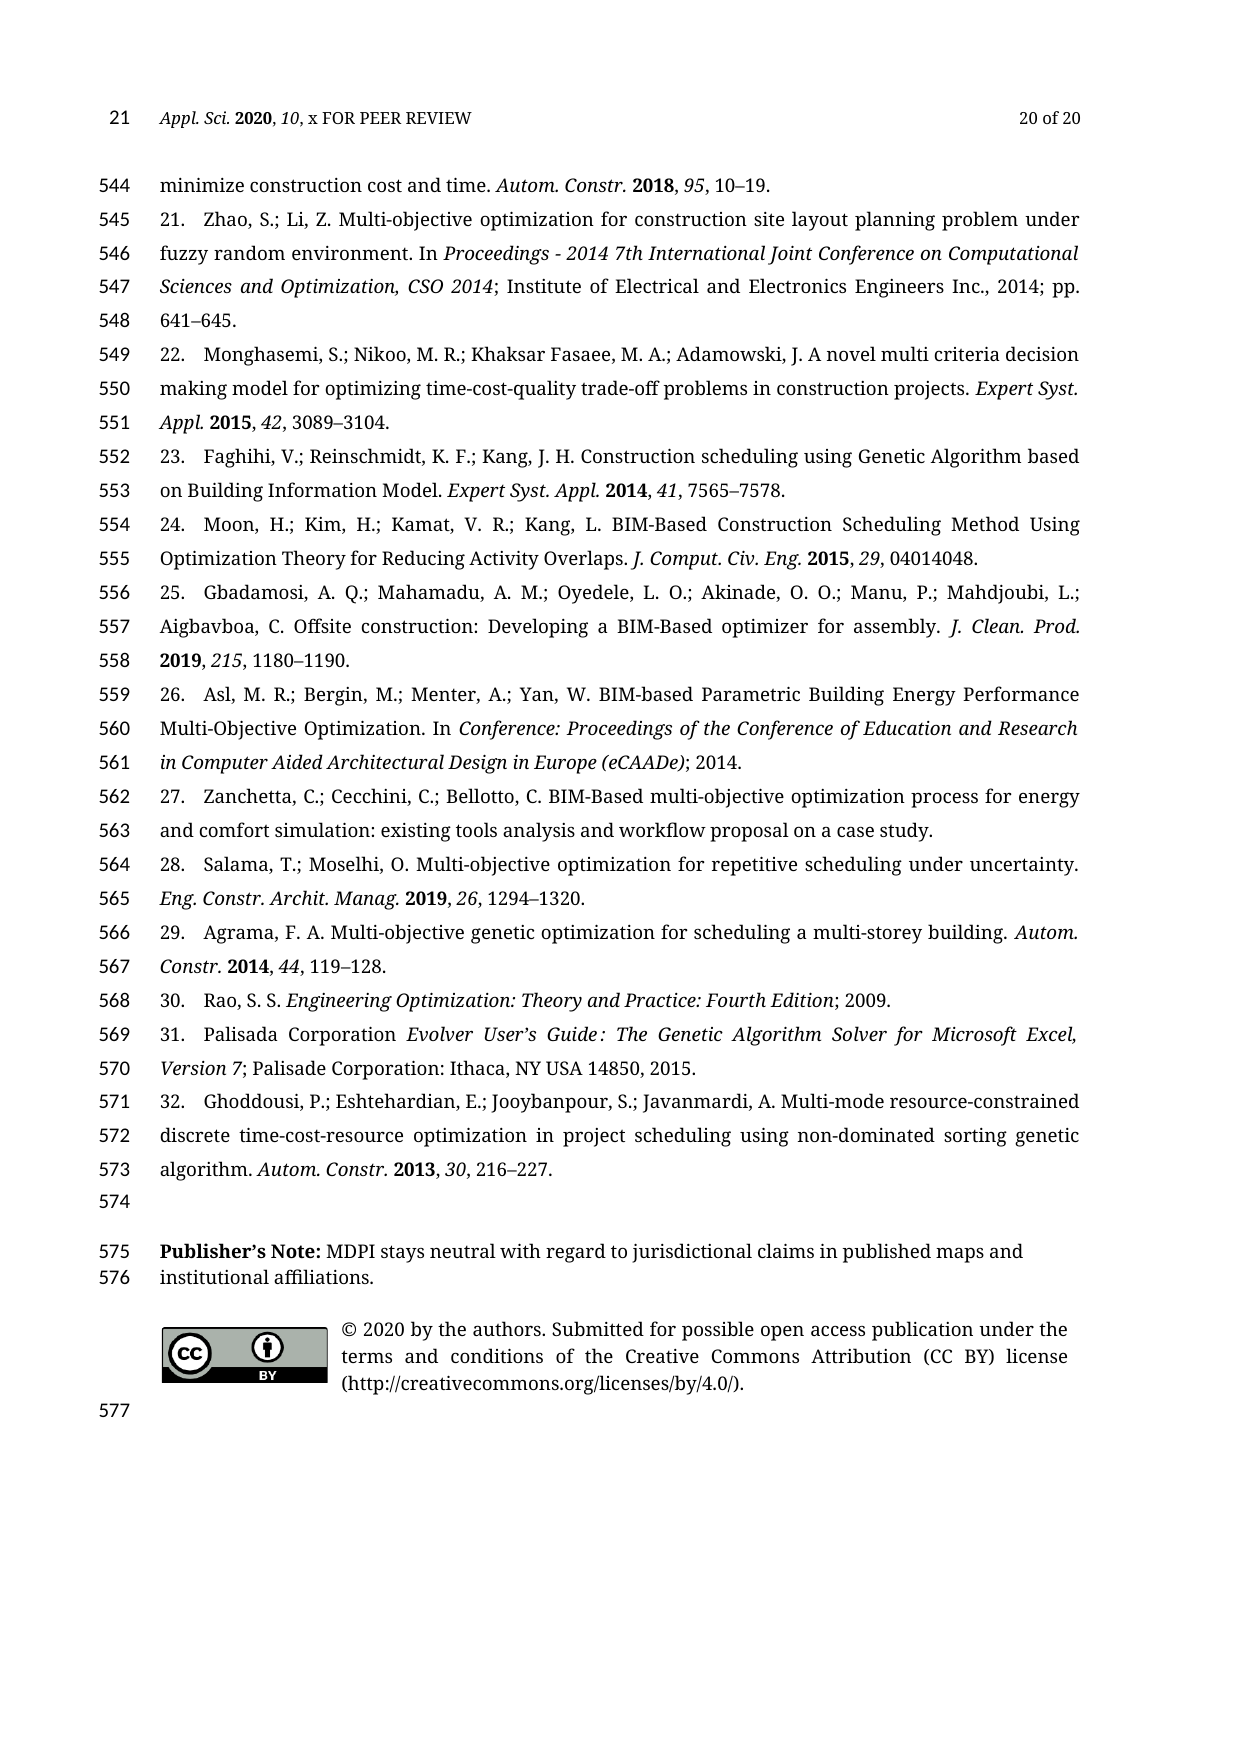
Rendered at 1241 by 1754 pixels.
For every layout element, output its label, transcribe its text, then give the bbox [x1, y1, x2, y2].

text 31. Palisada Corporation Evolver User’s Guide : The Genetic Algorithm Solver for Microsoft Excel, Version 7; Palisade Corporation: Ithaca, NY USA 14850, 2015. [159, 1017, 1081, 1084]
text 32. Ghoddousi, P.; Eshtehardian, E.; Jooybanpour, S.; Javanmardi, A. Multi-mode resource-constrained discrete time-cost-resource optimization in project scheduling using non-dominated sorting genetic algorithm. Autom. Constr. 2013, 30, 216–227. [159, 1084, 1081, 1186]
table_header © 2020 by the authors. Submitted for possible open access publication under the terms and conditions of the Creative Commons Attribution (CC BY) license (http://creativecommons.org/licenses/by/4.0/). [339, 1315, 1081, 1396]
picture [161, 1327, 328, 1383]
text 26. Asl, M. R.; Bergin, M.; Menter, A.; Yan, W. BIM-based Parametric Building Energy Performance Multi-Objective Optimization. In Conference: Proceedings of the Conference of Education and Research in Computer Aided Architectural Design in Europe (eCAADe); 2014. [159, 677, 1081, 779]
text 24. Moon, H.; Kim, H.; Kamat, V. R.; Kang, L. BIM-Based Construction Scheduling Method Using Optimization Theory for Reducing Activity Overlaps. J. Comput. Civ. Eng. 2015, 29, 04014048. [159, 507, 1081, 575]
text 30. Rao, S. S. Engineering Optimization: Theory and Practice: Fourth Edition; 2009. [159, 983, 1081, 1017]
text 27. Zanchetta, C.; Cecchini, C.; Bellotto, C. BIM-Based multi-objective optimization process for energy and comfort simulation: existing tools analysis and workflow proposal on a case study. [159, 779, 1081, 847]
text 28. Salama, T.; Moselhi, O. Multi-objective optimization for repetitive scheduling under uncertainty. Eng. Constr. Archit. Manag. 2019, 26, 1294–1320. [159, 847, 1081, 915]
text 23. Faghihi, V.; Reinschmidt, K. F.; Kang, J. H. Construction scheduling using Genetic Algorithm based on Building Information Model. Expert Syst. Appl. 2014, 41, 7565–7578. [159, 439, 1081, 507]
text 29. Agrama, F. A. Multi-objective genetic optimization for scheduling a multi-storey building. Autom. Constr. 2014, 44, 119–128. [159, 915, 1081, 983]
text 22. Monghasemi, S.; Nikoo, M. R.; Khaksar Fasaee, M. A.; Adamowski, J. A novel multi criteria decision making model for optimizing time-cost-quality trade-off problems in construction projects. Expert Syst. Appl. 2015, 42, 3089–3104. [159, 337, 1081, 439]
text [159, 168, 1081, 202]
text Publisher’s Note: MDPI stays neutral with regard to jurisdictional claims in published maps and institutional affiliations. [159, 1238, 1081, 1289]
text 21. Zhao, S.; Li, Z. Multi-objective optimization for construction site layout planning problem under fuzzy random environment. In Proceedings - 2014 7th International Joint Conference on Computational Sciences and Optimization, CSO 2014; Institute of Electrical and Electronics Engineers Inc., 2014; pp. 641–645. [159, 202, 1081, 337]
text 25. Gbadamosi, A. Q.; Mahamadu, A. M.; Oyedele, L. O.; Akinade, O. O.; Manu, P.; Mahdjoubi, L.; Aigbavboa, C. Offsite construction: Developing a BIM-Based optimizer for assembly. J. Clean. Prod. 2019, 215, 1180–1190. [159, 575, 1081, 677]
table_header [160, 1315, 339, 1396]
